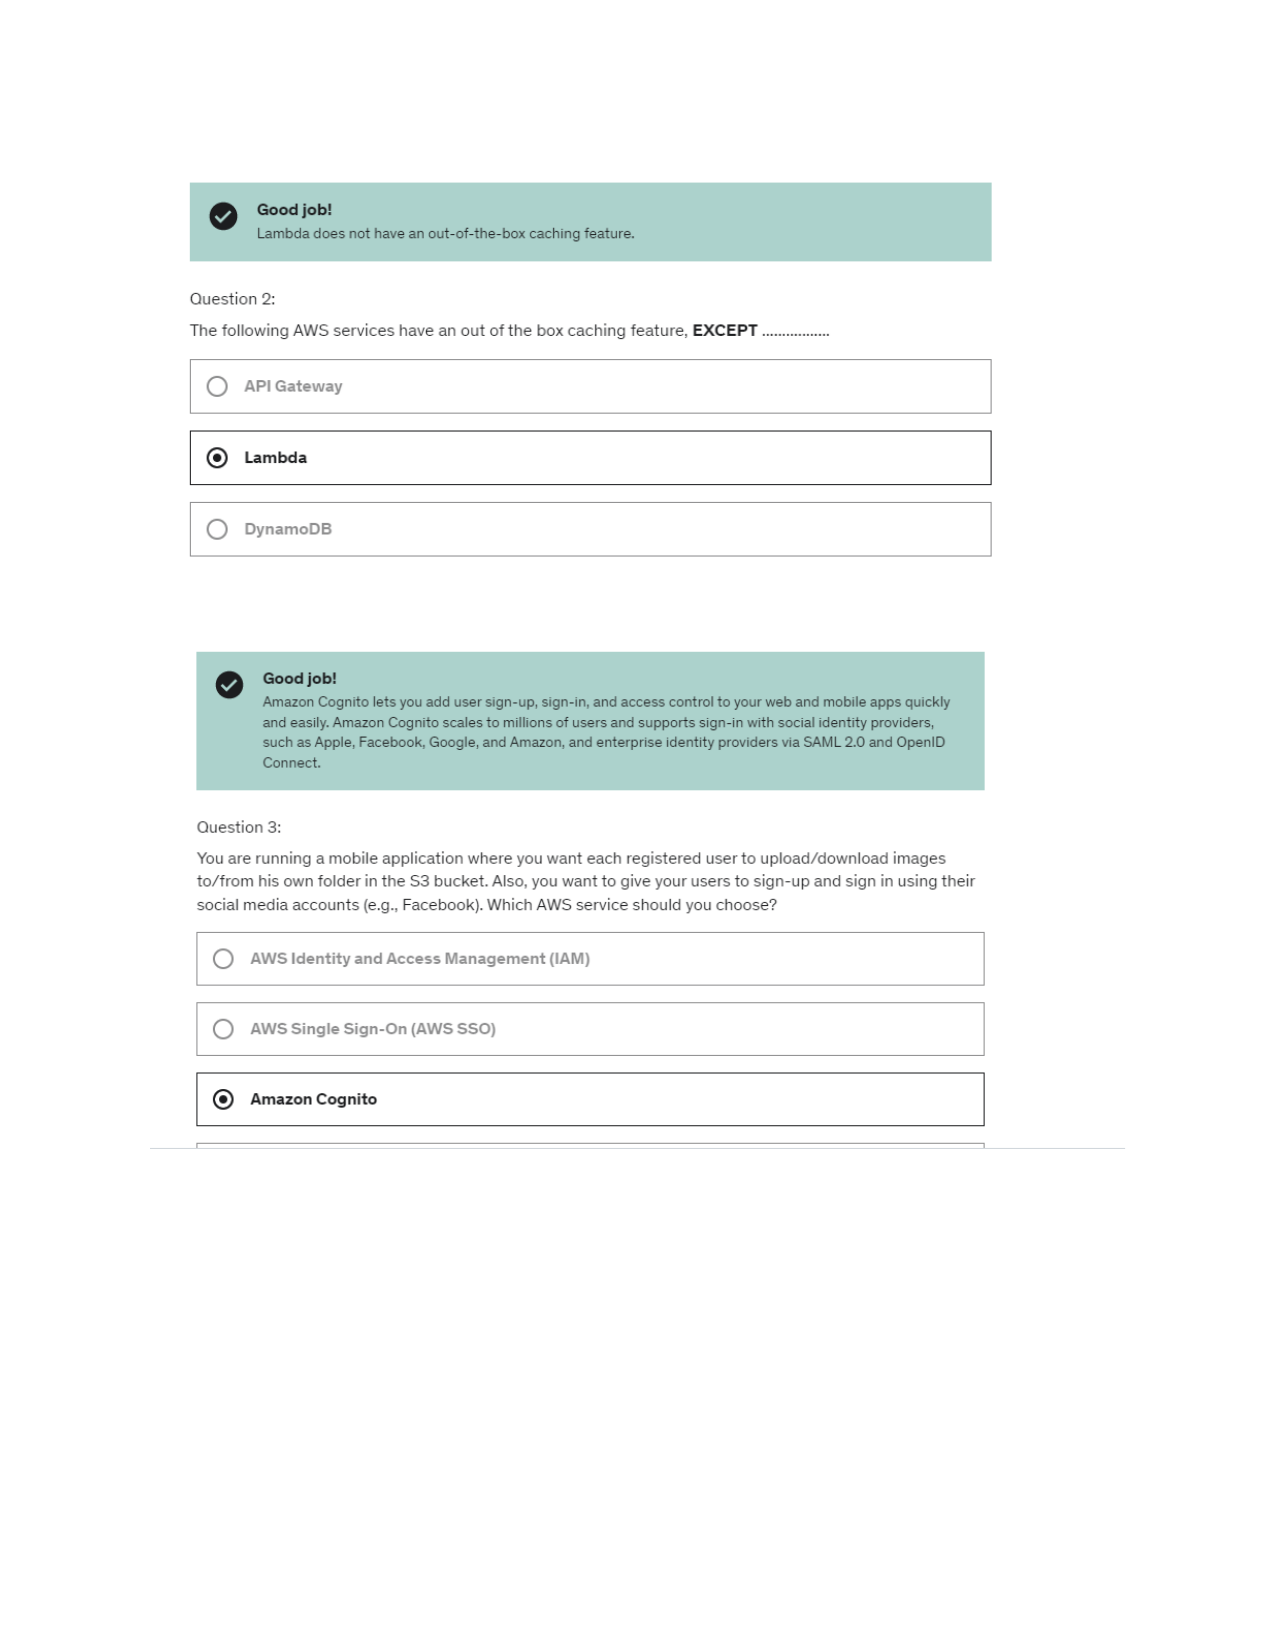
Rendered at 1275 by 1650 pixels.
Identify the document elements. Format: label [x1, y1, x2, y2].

picture [150, 150, 1125, 1149]
